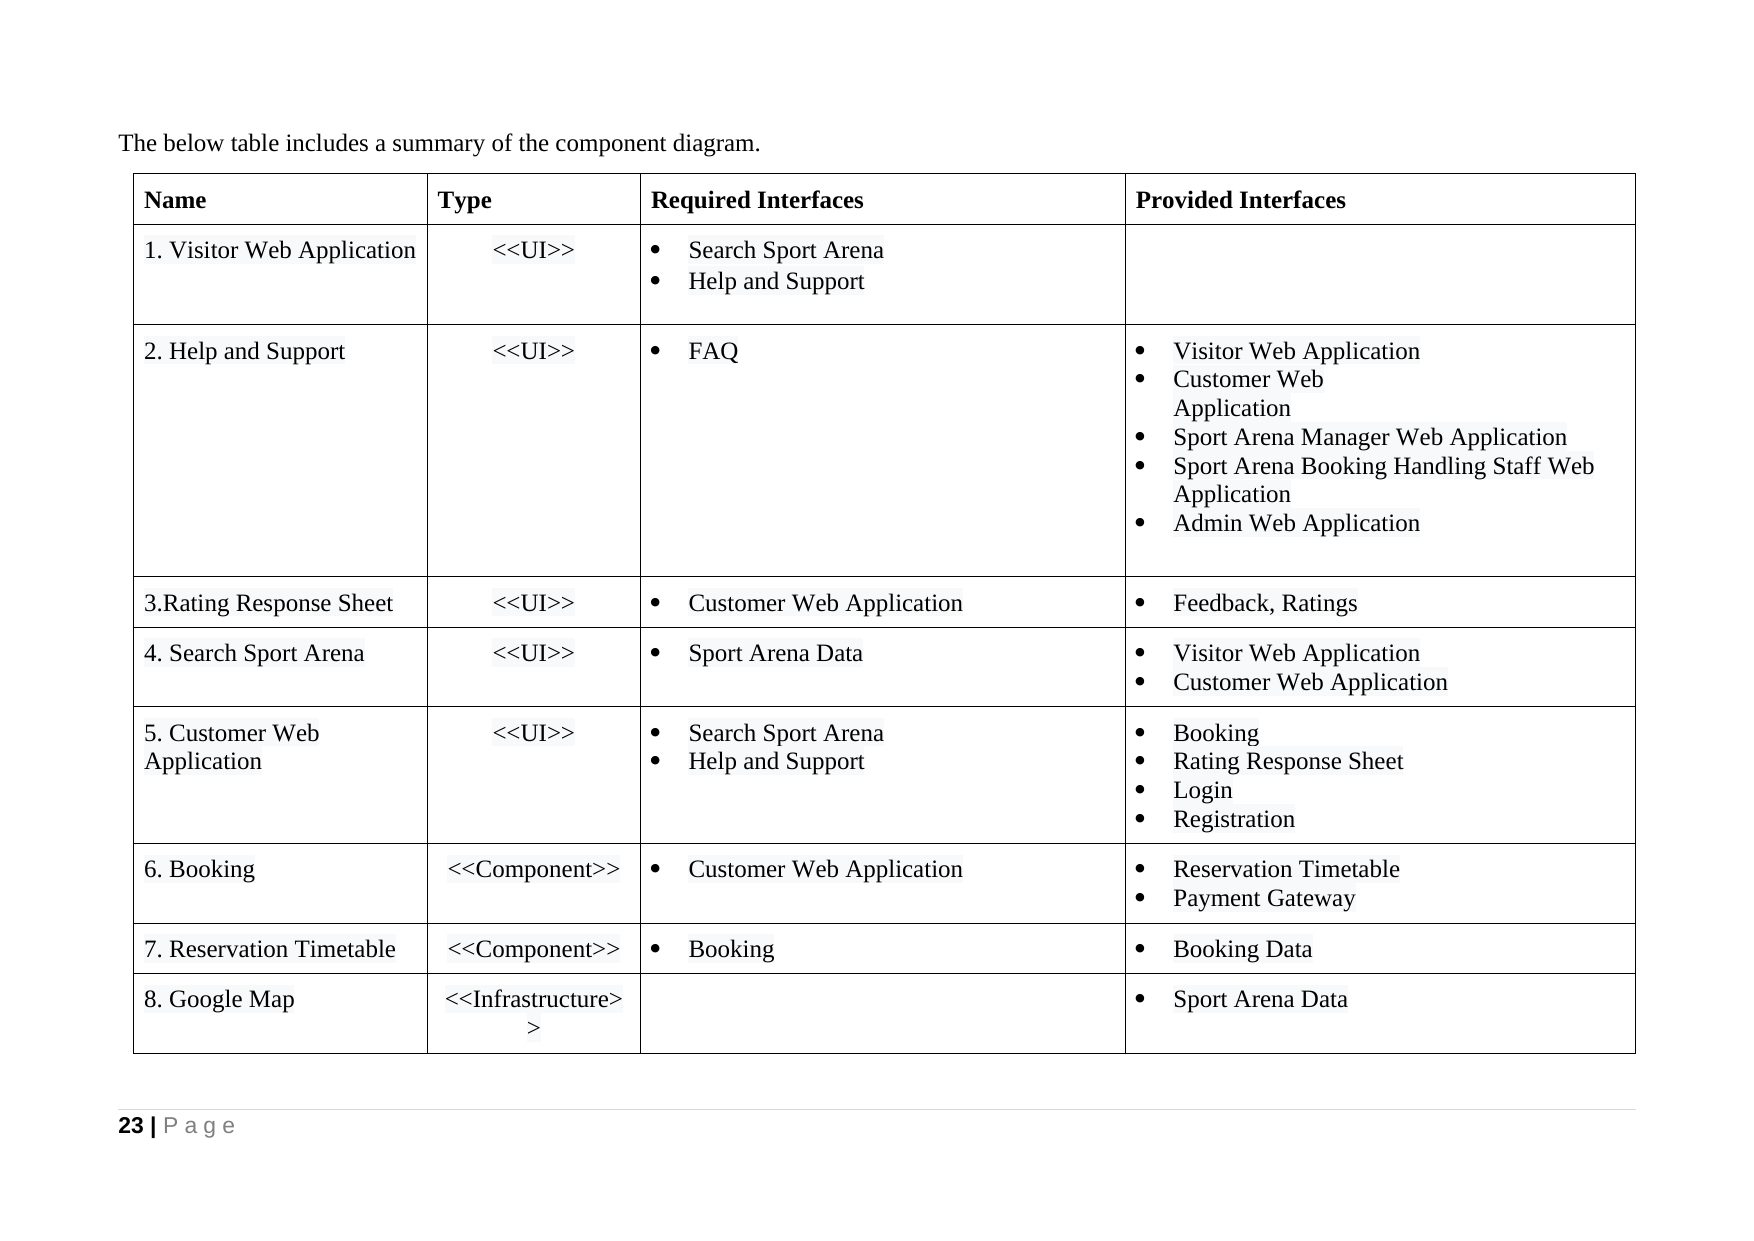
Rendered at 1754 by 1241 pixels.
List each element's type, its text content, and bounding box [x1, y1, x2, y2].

table_cell [641, 974, 1125, 1052]
table_header Provided Interfaces [1126, 174, 1635, 224]
table_cell <<Infrastructure>> [428, 974, 640, 1052]
text The below table includes a summary of the component diagram. [118, 128, 1636, 156]
table_header Type [428, 174, 640, 224]
table_cell Customer Web Application [641, 844, 1125, 922]
table_cell 3.Rating Response Sheet [134, 577, 427, 627]
table_header Name [134, 174, 427, 224]
table_cell <<UI>> [428, 225, 640, 324]
table_cell 7. Reservation Timetable [134, 924, 427, 973]
table_header Required Interfaces [641, 174, 1125, 224]
table_cell 5. Customer Web Application [134, 707, 427, 843]
table_cell Reservation Timetable Payment Gateway [1126, 844, 1635, 922]
table_cell <<Component>> [428, 924, 640, 973]
table_cell <<UI>> [428, 707, 640, 843]
table_cell Search Sport Arena Help and Support [641, 707, 1125, 843]
table_cell Visitor Web Application Customer Web Application Sport Arena Manager Web Application Sport Arena Booking Handling Staff Web Application Admin Web Application [1126, 325, 1635, 576]
table_cell <<UI>> [428, 325, 640, 576]
table_cell Visitor Web Application Customer Web Application [1126, 628, 1635, 706]
table_cell Feedback, Ratings [1126, 577, 1635, 627]
table_cell Booking [641, 924, 1125, 973]
table_cell Customer Web Application [641, 577, 1125, 627]
table_cell <<UI>> [428, 628, 640, 706]
table_cell 2. Help and Support [134, 325, 427, 576]
table_cell 1. Visitor Web Application [134, 225, 427, 324]
table_cell <<UI>> [428, 577, 640, 627]
table_cell Sport Arena Data [641, 628, 1125, 706]
table_cell 6. Booking [134, 844, 427, 922]
table_cell FAQ [641, 325, 1125, 576]
table_cell [1126, 225, 1635, 324]
table_cell Booking Rating Response Sheet Login Registration [1126, 707, 1635, 843]
table_cell <<Component>> [428, 844, 640, 922]
table_cell 4. Search Sport Arena [134, 628, 427, 706]
table_cell 8. Google Map [134, 974, 427, 1052]
table_cell Search Sport Arena Help and Support [641, 225, 1125, 324]
table_cell Booking Data [1126, 924, 1635, 973]
table_cell Sport Arena Data [1126, 974, 1635, 1052]
